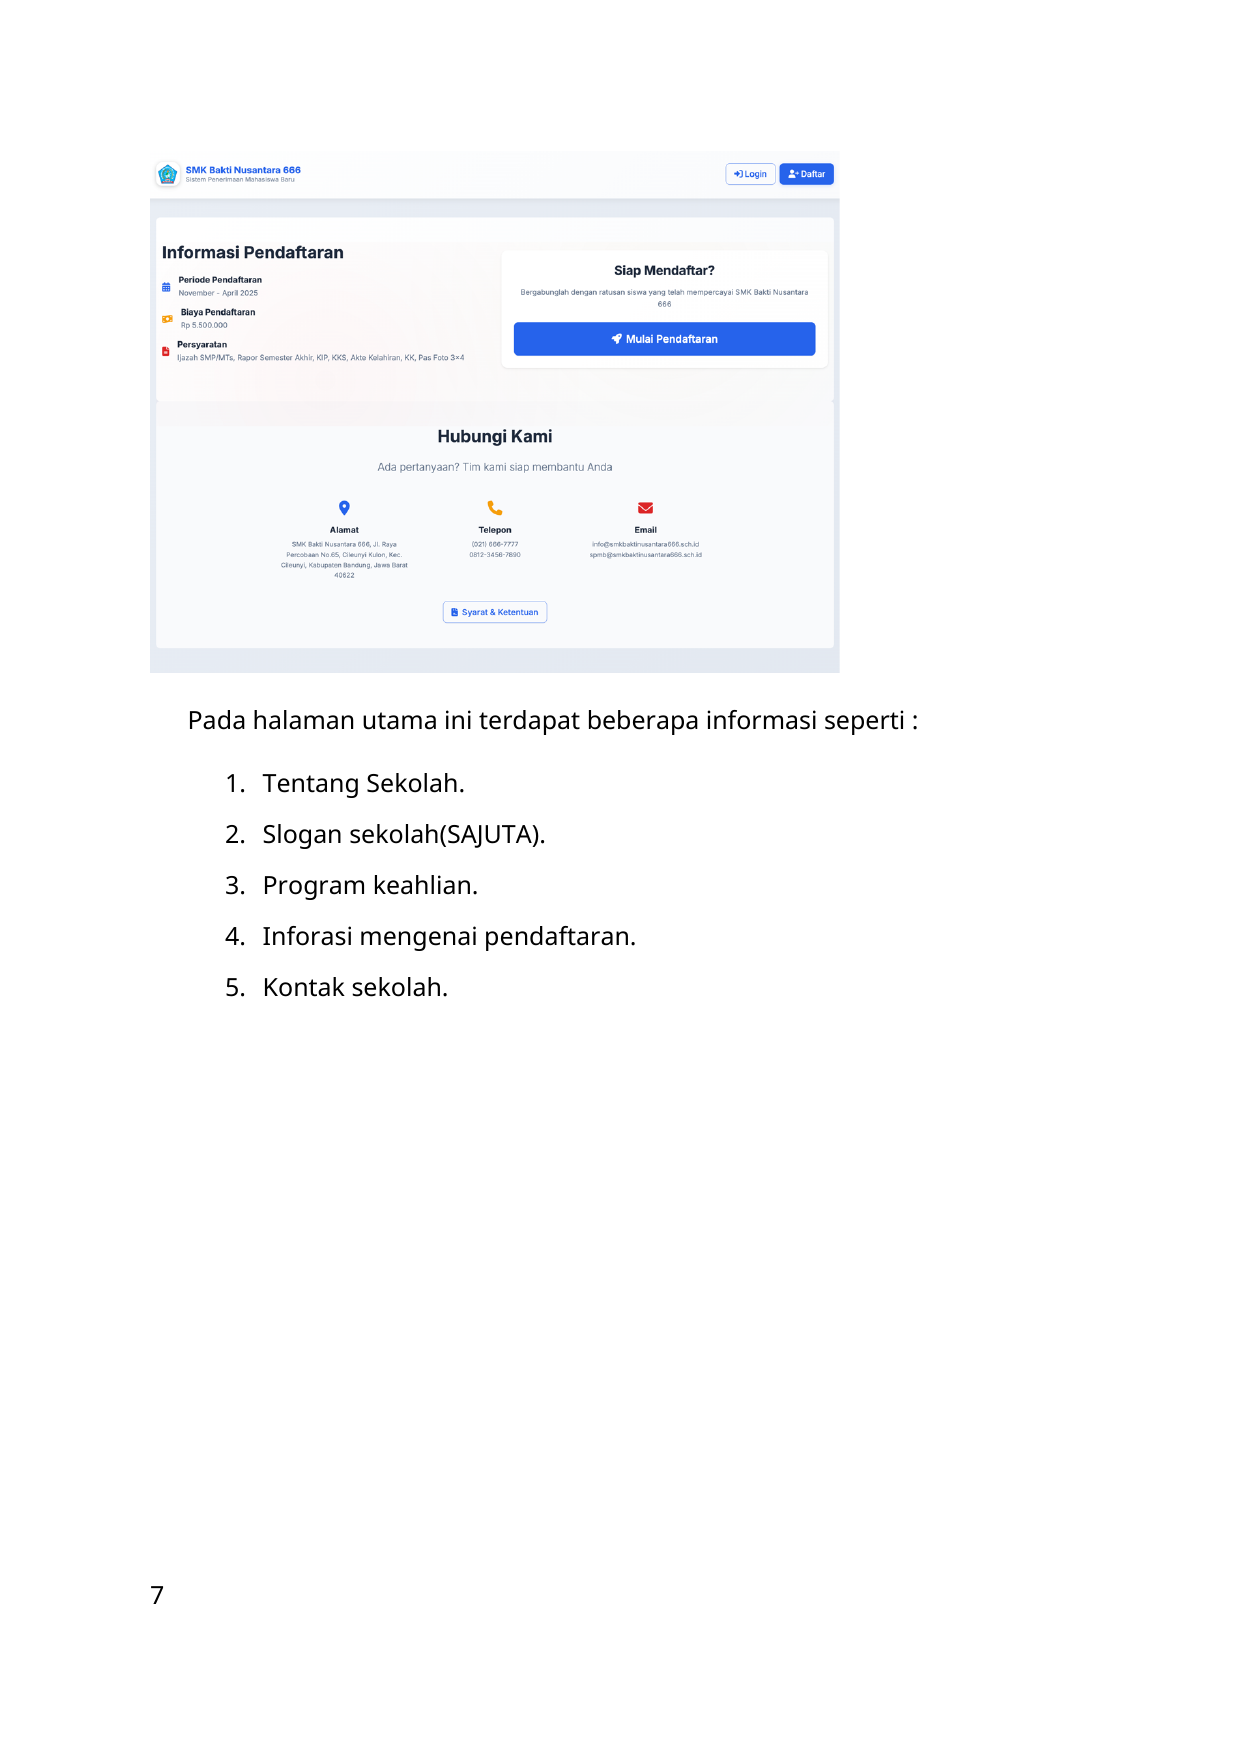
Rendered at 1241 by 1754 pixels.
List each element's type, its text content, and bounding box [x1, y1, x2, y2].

list Slogan sekolah(SAJUTA). [225, 817, 1090, 851]
list Kontak sekolah. [225, 970, 1090, 1004]
list Inforasi mengenai pendaftaran. [225, 919, 1090, 953]
picture [150, 150, 840, 673]
list Tentang Sekolah. [225, 766, 1090, 800]
list Program keahlian. [225, 868, 1090, 902]
text Pada halaman utama ini terdapat beberapa informasi seperti : [187, 702, 1090, 736]
